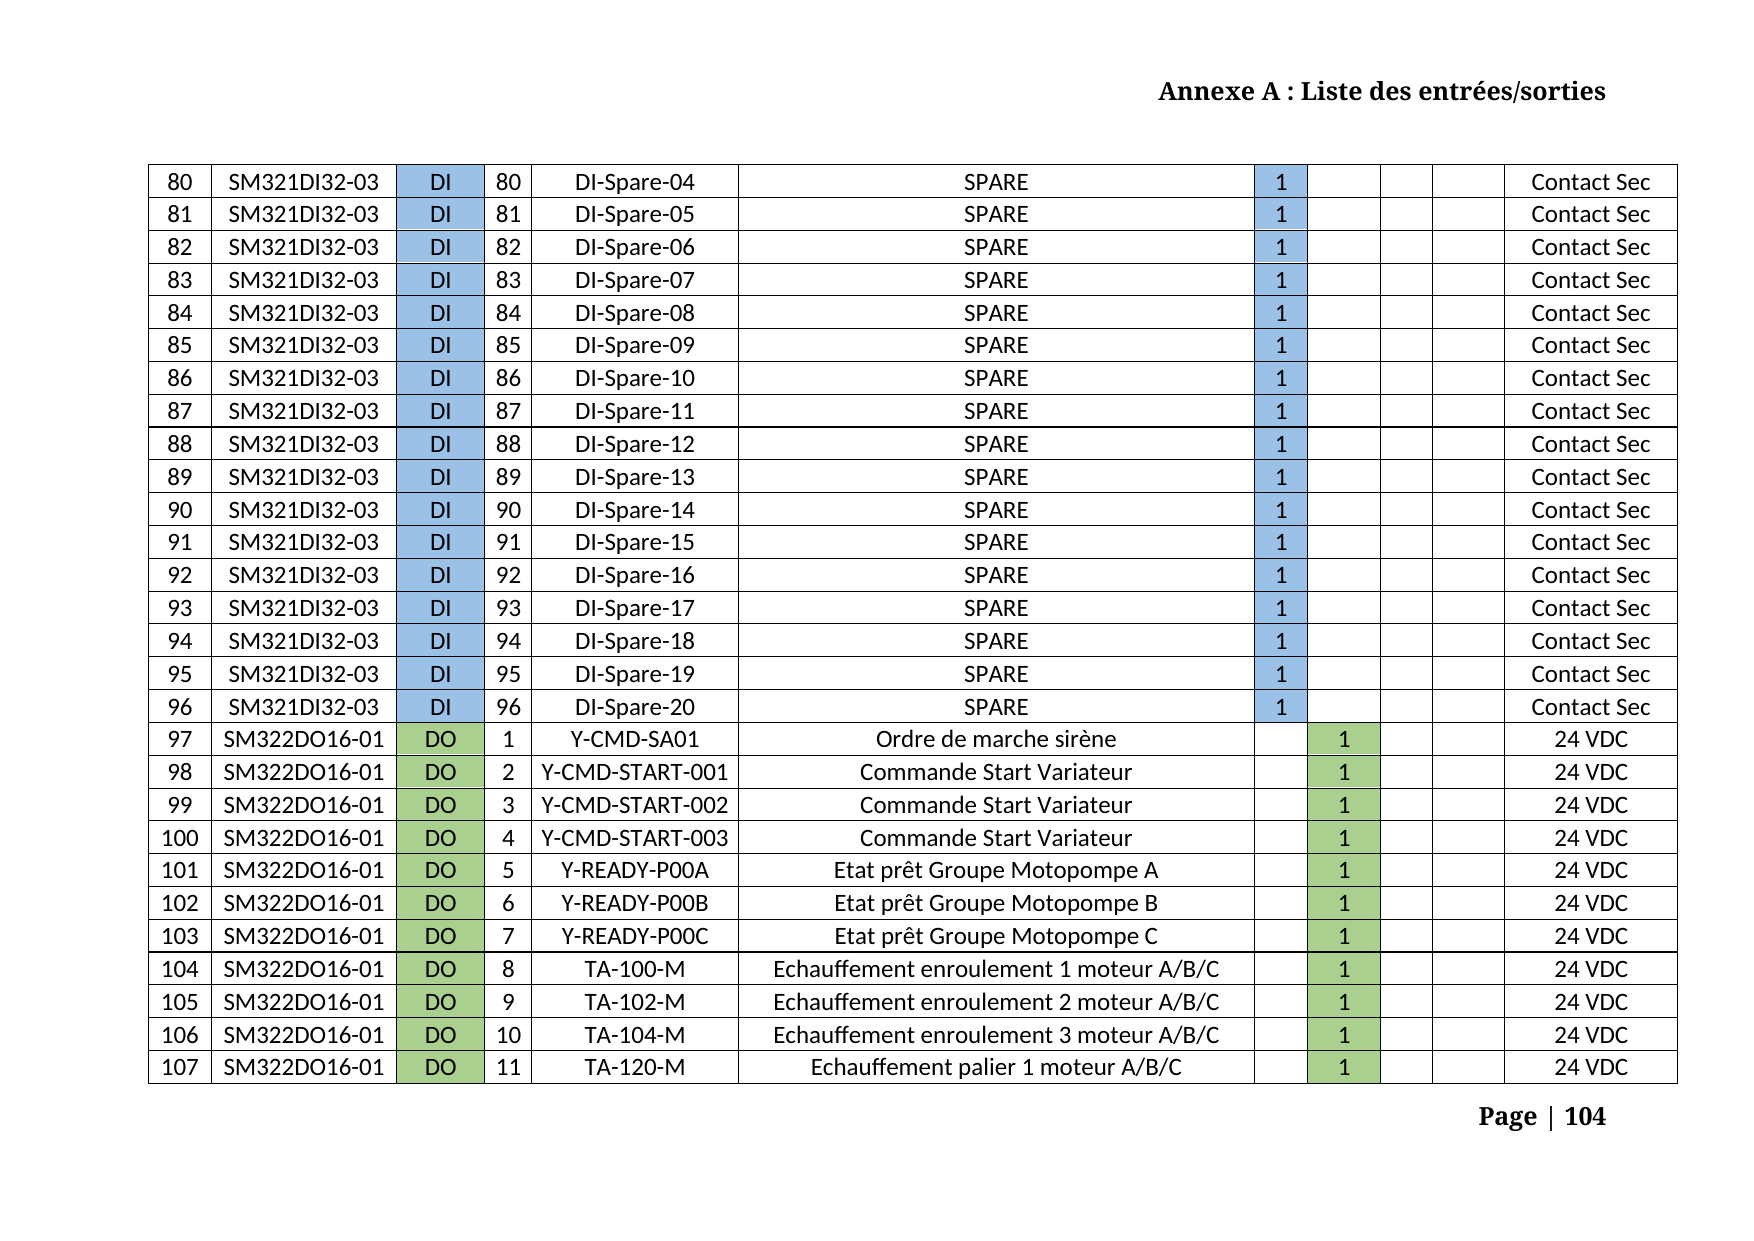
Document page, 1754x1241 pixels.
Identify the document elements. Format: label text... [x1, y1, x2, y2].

table_cell Echauffement enroulement 3 moteur A/B/C [739, 1018, 1254, 1050]
table_cell [1433, 953, 1504, 984]
table_cell DI-Spare-05 [532, 198, 738, 229]
table_cell 1 [1255, 395, 1307, 426]
table_cell 99 [149, 789, 211, 820]
table_cell SPARE [739, 362, 1254, 394]
table_cell 100 [149, 821, 211, 853]
table_cell Contact Sec [1505, 395, 1677, 426]
table_cell [1308, 198, 1380, 229]
table_cell 8 [485, 953, 531, 984]
table_cell TA-102-M [532, 985, 738, 1017]
table_cell 90 [485, 493, 531, 525]
table_cell 95 [149, 657, 211, 689]
table_cell 105 [149, 985, 211, 1017]
table_cell 85 [485, 329, 531, 361]
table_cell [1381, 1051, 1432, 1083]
table_cell SM321DI32-03 [212, 592, 396, 623]
table_cell SM321DI32-03 [212, 559, 396, 591]
table_cell DO [397, 756, 484, 787]
table_cell 91 [149, 526, 211, 558]
table_cell SM322DO16-01 [212, 1018, 396, 1050]
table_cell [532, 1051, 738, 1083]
table_cell SPARE [739, 296, 1254, 328]
table_cell 91 [485, 526, 531, 558]
table_cell 96 [149, 690, 211, 722]
table_cell [1308, 526, 1380, 558]
table_cell Contact Sec [1505, 296, 1677, 328]
table_cell [1381, 723, 1432, 754]
table_cell 1 [1255, 690, 1307, 722]
table_cell SM321DI32-03 [212, 296, 396, 328]
table_cell Contact Sec [1505, 428, 1677, 459]
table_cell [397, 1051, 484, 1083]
table_cell DI-Spare-17 [532, 592, 738, 623]
table_cell Contact Sec [1505, 526, 1677, 558]
table_cell TA-100-M [532, 953, 738, 984]
table_cell DI-Spare-15 [532, 526, 738, 558]
table_cell 85 [149, 329, 211, 361]
table_cell DI-Spare-11 [532, 395, 738, 426]
table_cell SM321DI32-03 [212, 329, 396, 361]
table_cell [1255, 985, 1307, 1017]
table_cell [1308, 329, 1380, 361]
table_cell Contact Sec [1505, 592, 1677, 623]
table_cell 24 VDC [1505, 723, 1677, 754]
table_cell [1381, 887, 1432, 919]
table_cell [1433, 264, 1504, 295]
table_cell SM322DO16-01 [212, 789, 396, 820]
table_cell SPARE [739, 428, 1254, 459]
table_cell Contact Sec [1505, 624, 1677, 656]
table_cell DI [397, 624, 484, 656]
table_cell [1381, 690, 1432, 722]
table_cell Ordre de marche sirène [739, 723, 1254, 754]
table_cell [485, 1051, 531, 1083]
table_cell [1381, 756, 1432, 787]
table_cell [1433, 854, 1504, 886]
table_cell 1 [1308, 985, 1380, 1017]
table_cell SM322DO16-01 [212, 920, 396, 951]
table_cell SPARE [739, 592, 1254, 623]
table_cell [1381, 985, 1432, 1017]
table_cell SPARE [739, 460, 1254, 492]
table_cell Commande Start Variateur [739, 756, 1254, 787]
table_cell Etat prêt Groupe Motopompe A [739, 854, 1254, 886]
table_cell 1 [1255, 428, 1307, 459]
table_cell [1308, 690, 1380, 722]
table_cell Commande Start Variateur [739, 821, 1254, 853]
table_cell SM322DO16-01 [212, 985, 396, 1017]
table_cell DI [397, 264, 484, 295]
table_cell [1308, 592, 1380, 623]
table_cell 82 [149, 231, 211, 262]
table_cell 94 [149, 624, 211, 656]
table_cell SM321DI32-03 [212, 231, 396, 262]
table_cell [1381, 395, 1432, 426]
table_cell DI-Spare-08 [532, 296, 738, 328]
table_cell 5 [485, 854, 531, 886]
table_cell [1433, 592, 1504, 623]
table_cell [1381, 559, 1432, 591]
table_cell DI [397, 165, 484, 197]
table_cell 6 [485, 887, 531, 919]
table_cell 24 VDC [1505, 920, 1677, 951]
table_cell [1381, 789, 1432, 820]
table_cell DI-Spare-10 [532, 362, 738, 394]
table_cell [1308, 165, 1380, 197]
table_cell [1308, 460, 1380, 492]
table_cell DI [397, 559, 484, 591]
table_cell 89 [149, 460, 211, 492]
table_cell SM321DI32-03 [212, 395, 396, 426]
table_cell DO [397, 789, 484, 820]
table_cell 10 [485, 1018, 531, 1050]
table_cell SPARE [739, 198, 1254, 229]
table_cell DO [397, 887, 484, 919]
table_cell 1 [1255, 526, 1307, 558]
table_cell [1308, 362, 1380, 394]
table_cell DI-Spare-06 [532, 231, 738, 262]
table_cell [1255, 756, 1307, 787]
table_cell Y-CMD-START-002 [532, 789, 738, 820]
table_cell Commande Start Variateur [739, 789, 1254, 820]
table_cell SM321DI32-03 [212, 657, 396, 689]
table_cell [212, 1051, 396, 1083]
table_cell DI [397, 592, 484, 623]
table_cell 7 [485, 920, 531, 951]
table_cell [1433, 821, 1504, 853]
table_cell DI [397, 657, 484, 689]
table_cell 93 [149, 592, 211, 623]
table_cell 3 [485, 789, 531, 820]
table_cell Y-READY-P00B [532, 887, 738, 919]
table_cell SPARE [739, 657, 1254, 689]
table_cell [1433, 920, 1504, 951]
table_cell 84 [485, 296, 531, 328]
table_cell DI [397, 690, 484, 722]
table_cell 88 [149, 428, 211, 459]
table_cell DI-Spare-04 [532, 165, 738, 197]
table_cell 90 [149, 493, 211, 525]
table_cell 2 [485, 756, 531, 787]
table_cell [1381, 592, 1432, 623]
table_cell Echauffement enroulement 1 moteur A/B/C [739, 953, 1254, 984]
table_cell 1 [1308, 723, 1380, 754]
table_cell 83 [485, 264, 531, 295]
table_cell [1433, 559, 1504, 591]
table_cell 1 [1255, 362, 1307, 394]
table_cell [1381, 329, 1432, 361]
table_cell Etat prêt Groupe Motopompe B [739, 887, 1254, 919]
table_cell 1 [1308, 920, 1380, 951]
table_cell DI-Spare-19 [532, 657, 738, 689]
table_cell DO [397, 1018, 484, 1050]
table_cell [1433, 329, 1504, 361]
table_cell [1308, 428, 1380, 459]
table_cell Contact Sec [1505, 198, 1677, 229]
table_cell SM321DI32-03 [212, 690, 396, 722]
table_cell [1255, 821, 1307, 853]
table_cell 4 [485, 821, 531, 853]
table_cell 1 [1255, 231, 1307, 262]
table_cell Y-CMD-START-003 [532, 821, 738, 853]
table_cell 103 [149, 920, 211, 951]
table_cell Y-READY-P00C [532, 920, 738, 951]
table_cell [1433, 395, 1504, 426]
table_cell DI-Spare-14 [532, 493, 738, 525]
table_cell 92 [485, 559, 531, 591]
table_cell DO [397, 953, 484, 984]
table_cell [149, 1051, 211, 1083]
table_cell DI [397, 395, 484, 426]
table_cell Contact Sec [1505, 493, 1677, 525]
table_cell 81 [149, 198, 211, 229]
table_cell [1308, 657, 1380, 689]
table_cell SM321DI32-03 [212, 198, 396, 229]
table_cell 1 [1308, 1018, 1380, 1050]
table_cell [1255, 920, 1307, 951]
table_cell DI [397, 428, 484, 459]
table_cell SPARE [739, 624, 1254, 656]
table_cell DO [397, 821, 484, 853]
table_cell 24 VDC [1505, 985, 1677, 1017]
table_cell 94 [485, 624, 531, 656]
table_cell 83 [149, 264, 211, 295]
table_cell DI-Spare-18 [532, 624, 738, 656]
table_cell SM321DI32-03 [212, 264, 396, 295]
table_cell [1433, 460, 1504, 492]
table_cell [1255, 953, 1307, 984]
table_cell 24 VDC [1505, 953, 1677, 984]
table_cell [1433, 493, 1504, 525]
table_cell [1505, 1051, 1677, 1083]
table_cell 92 [149, 559, 211, 591]
table_cell DI [397, 526, 484, 558]
table_cell DO [397, 723, 484, 754]
table_cell 24 VDC [1505, 887, 1677, 919]
table_cell 1 [1308, 756, 1380, 787]
table_cell SM321DI32-03 [212, 624, 396, 656]
table_cell 80 [485, 165, 531, 197]
table_cell Y-READY-P00A [532, 854, 738, 886]
table_cell SPARE [739, 165, 1254, 197]
table_cell [1381, 526, 1432, 558]
table_cell SPARE [739, 264, 1254, 295]
table_cell [1433, 887, 1504, 919]
table_cell [1381, 362, 1432, 394]
table_cell [1381, 493, 1432, 525]
table_cell [1255, 854, 1307, 886]
table_cell 86 [485, 362, 531, 394]
table_cell [1308, 559, 1380, 591]
table_cell [1433, 985, 1504, 1017]
table_cell DI [397, 329, 484, 361]
table_cell SM322DO16-01 [212, 756, 396, 787]
table_cell SM321DI32-03 [212, 165, 396, 197]
table_cell 101 [149, 854, 211, 886]
table_cell Contact Sec [1505, 460, 1677, 492]
table_cell SM321DI32-03 [212, 428, 396, 459]
table_cell [1433, 296, 1504, 328]
table_cell 89 [485, 460, 531, 492]
table_cell DI [397, 460, 484, 492]
table_cell 1 [1255, 657, 1307, 689]
table_cell 1 [1255, 198, 1307, 229]
table_cell [1433, 657, 1504, 689]
table_cell [1381, 165, 1432, 197]
table_cell 97 [149, 723, 211, 754]
table_cell 82 [485, 231, 531, 262]
table_cell 1 [1255, 559, 1307, 591]
table_cell [1433, 690, 1504, 722]
table_cell [1433, 789, 1504, 820]
table_cell [1381, 428, 1432, 459]
table_cell SPARE [739, 329, 1254, 361]
table_cell DI [397, 362, 484, 394]
table_cell DI [397, 198, 484, 229]
table_cell [1381, 1018, 1432, 1050]
table_cell [1433, 624, 1504, 656]
table_cell Contact Sec [1505, 362, 1677, 394]
table_cell [1255, 1018, 1307, 1050]
table_cell 106 [149, 1018, 211, 1050]
table_cell 1 [1255, 264, 1307, 295]
table_cell [1433, 165, 1504, 197]
table_cell SM322DO16-01 [212, 723, 396, 754]
table_cell 98 [149, 756, 211, 787]
table_cell [1433, 231, 1504, 262]
table_cell [1381, 821, 1432, 853]
table_cell SM322DO16-01 [212, 887, 396, 919]
table_cell 80 [149, 165, 211, 197]
table_cell SM321DI32-03 [212, 526, 396, 558]
table_cell 104 [149, 953, 211, 984]
table_cell 93 [485, 592, 531, 623]
table_cell 86 [149, 362, 211, 394]
table_cell 87 [149, 395, 211, 426]
table_cell [1433, 362, 1504, 394]
table_cell SM322DO16-01 [212, 953, 396, 984]
table_cell DO [397, 854, 484, 886]
table_cell [1381, 264, 1432, 295]
table_cell 84 [149, 296, 211, 328]
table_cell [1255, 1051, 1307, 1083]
table_cell 1 [1255, 329, 1307, 361]
table_cell [1308, 231, 1380, 262]
table_cell [1381, 460, 1432, 492]
table_cell Contact Sec [1505, 657, 1677, 689]
table_cell 24 VDC [1505, 821, 1677, 853]
table_cell SM321DI32-03 [212, 460, 396, 492]
table_cell [1381, 624, 1432, 656]
table_cell [1433, 526, 1504, 558]
table_cell 9 [485, 985, 531, 1017]
table_cell SM321DI32-03 [212, 493, 396, 525]
table_cell 1 [1308, 953, 1380, 984]
table_cell Contact Sec [1505, 231, 1677, 262]
table_cell 1 [485, 723, 531, 754]
table_cell SM321DI32-03 [212, 362, 396, 394]
table_cell [1381, 657, 1432, 689]
table_cell DO [397, 920, 484, 951]
table_cell DI [397, 296, 484, 328]
table_cell 1 [1308, 821, 1380, 853]
table_cell [1308, 296, 1380, 328]
table_cell DI-Spare-09 [532, 329, 738, 361]
table_cell [1433, 756, 1504, 787]
table_cell DI-Spare-16 [532, 559, 738, 591]
table_cell [1381, 296, 1432, 328]
table_cell [1433, 1018, 1504, 1050]
table_cell [1255, 723, 1307, 754]
table_cell 24 VDC [1505, 854, 1677, 886]
table_cell [1255, 789, 1307, 820]
table_cell Y-CMD-START-001 [532, 756, 738, 787]
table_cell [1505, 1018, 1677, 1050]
table_cell [1381, 953, 1432, 984]
table_cell [1381, 231, 1432, 262]
table_cell Contact Sec [1505, 165, 1677, 197]
table_cell 87 [485, 395, 531, 426]
table_cell [1308, 395, 1380, 426]
table_cell SPARE [739, 493, 1254, 525]
table_cell SPARE [739, 526, 1254, 558]
table_cell [1433, 723, 1504, 754]
table_cell 1 [1308, 789, 1380, 820]
table_cell Contact Sec [1505, 329, 1677, 361]
table_cell SPARE [739, 231, 1254, 262]
table_cell [1308, 624, 1380, 656]
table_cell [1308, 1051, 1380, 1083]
table_cell DI [397, 231, 484, 262]
table_cell SPARE [739, 690, 1254, 722]
table_cell SPARE [739, 395, 1254, 426]
table_cell DI-Spare-12 [532, 428, 738, 459]
table_cell TA-104-M [532, 1018, 738, 1050]
table_cell Y-CMD-SA01 [532, 723, 738, 754]
table_cell 24 VDC [1505, 756, 1677, 787]
table_cell [1433, 428, 1504, 459]
table_cell DI-Spare-07 [532, 264, 738, 295]
table_cell 1 [1255, 624, 1307, 656]
table_cell Etat prêt Groupe Motopompe C [739, 920, 1254, 951]
table_cell 1 [1308, 887, 1380, 919]
table_cell DI-Spare-20 [532, 690, 738, 722]
table_cell 1 [1308, 854, 1380, 886]
table_cell DI [397, 493, 484, 525]
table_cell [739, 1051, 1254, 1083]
table_cell [1381, 198, 1432, 229]
table_cell SM322DO16-01 [212, 821, 396, 853]
table_cell DO [397, 985, 484, 1017]
table_cell [1381, 920, 1432, 951]
table_cell Contact Sec [1505, 264, 1677, 295]
table_cell [1433, 198, 1504, 229]
table_cell 24 VDC [1505, 789, 1677, 820]
table_cell [1255, 887, 1307, 919]
table_cell 81 [485, 198, 531, 229]
table_cell 1 [1255, 460, 1307, 492]
table_cell 1 [1255, 592, 1307, 623]
table_cell 102 [149, 887, 211, 919]
table_cell 96 [485, 690, 531, 722]
table_cell Contact Sec [1505, 559, 1677, 591]
table_cell 1 [1255, 296, 1307, 328]
table_cell SM322DO16-01 [212, 854, 396, 886]
table_cell [1381, 854, 1432, 886]
table_cell Contact Sec [1505, 690, 1677, 722]
table_cell Echauffement enroulement 2 moteur A/B/C [739, 985, 1254, 1017]
table_cell 1 [1255, 493, 1307, 525]
table_cell 95 [485, 657, 531, 689]
table_cell DI-Spare-13 [532, 460, 738, 492]
table_cell 1 [1255, 165, 1307, 197]
table_cell 88 [485, 428, 531, 459]
table_cell SPARE [739, 559, 1254, 591]
table_cell [1308, 493, 1380, 525]
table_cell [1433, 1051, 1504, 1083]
table_cell [1308, 264, 1380, 295]
